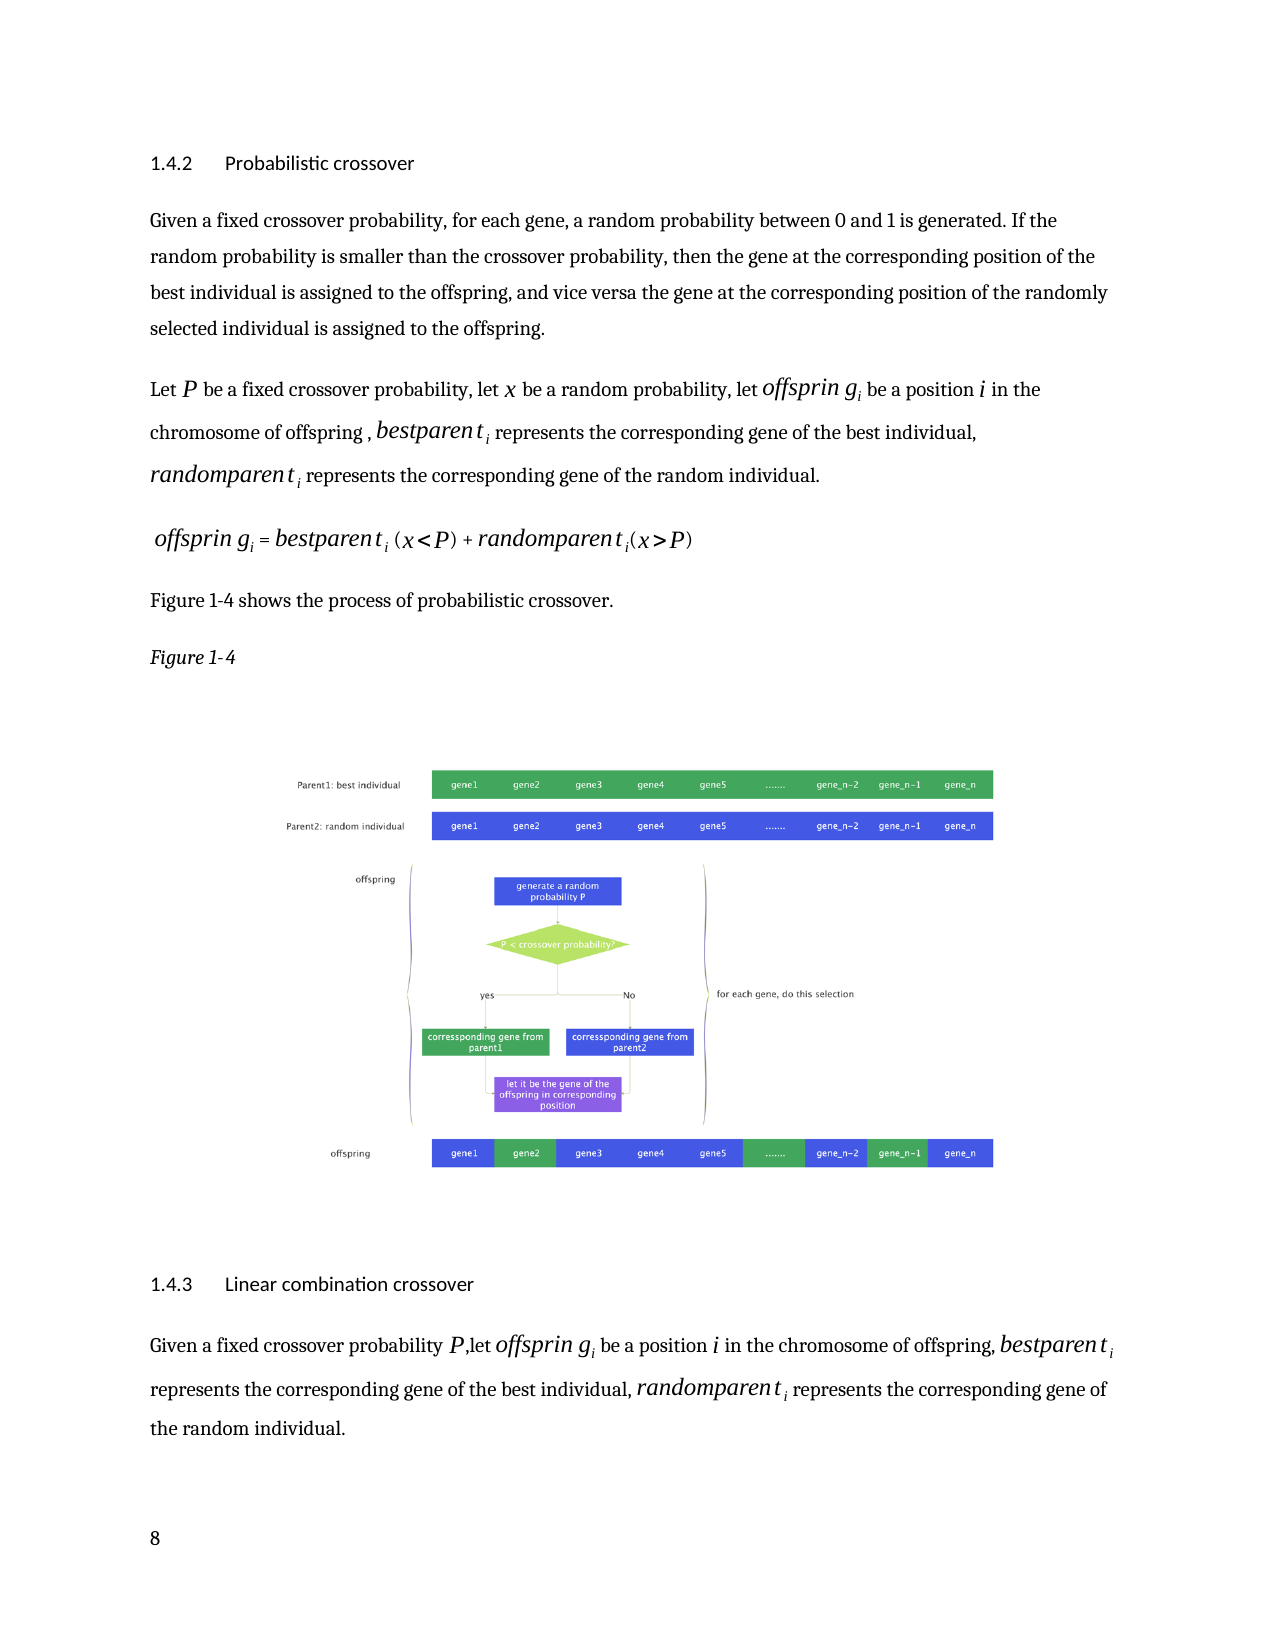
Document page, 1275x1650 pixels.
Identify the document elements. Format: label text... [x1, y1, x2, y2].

text Given a fixed crossover probability ,let be a position in the chromosome of offspring, represents the corresponding gene of the best individual, represents the corresponding gene of the random individual. [150, 1330, 1125, 1441]
text Figure 1-4 [150, 645, 1125, 669]
subtitle Probabilistic crossover [150, 150, 1125, 175]
picture [244, 700, 1031, 1239]
text Figure 1-4 shows the process of probabilistic crossover. [150, 588, 1125, 612]
text = () + () [150, 524, 1125, 556]
text Let be a fixed crossover probability, let be a random probability, let be a position in the chromosome of offspring , represents the corresponding gene of the best individual, represents the corresponding gene of the random individual. [150, 373, 1125, 492]
subtitle Linear combination crossover [150, 1271, 1125, 1297]
text Given a fixed crossover probability, for each gene, a random probability between 0 and 1 is generated. If the random probability is smaller than the crossover probability, then the gene at the corresponding position of the best individual is assigned to the offspring, and vice versa the gene at the corresponding position of the randomly selected individual is assigned to the offspring. [150, 209, 1125, 341]
